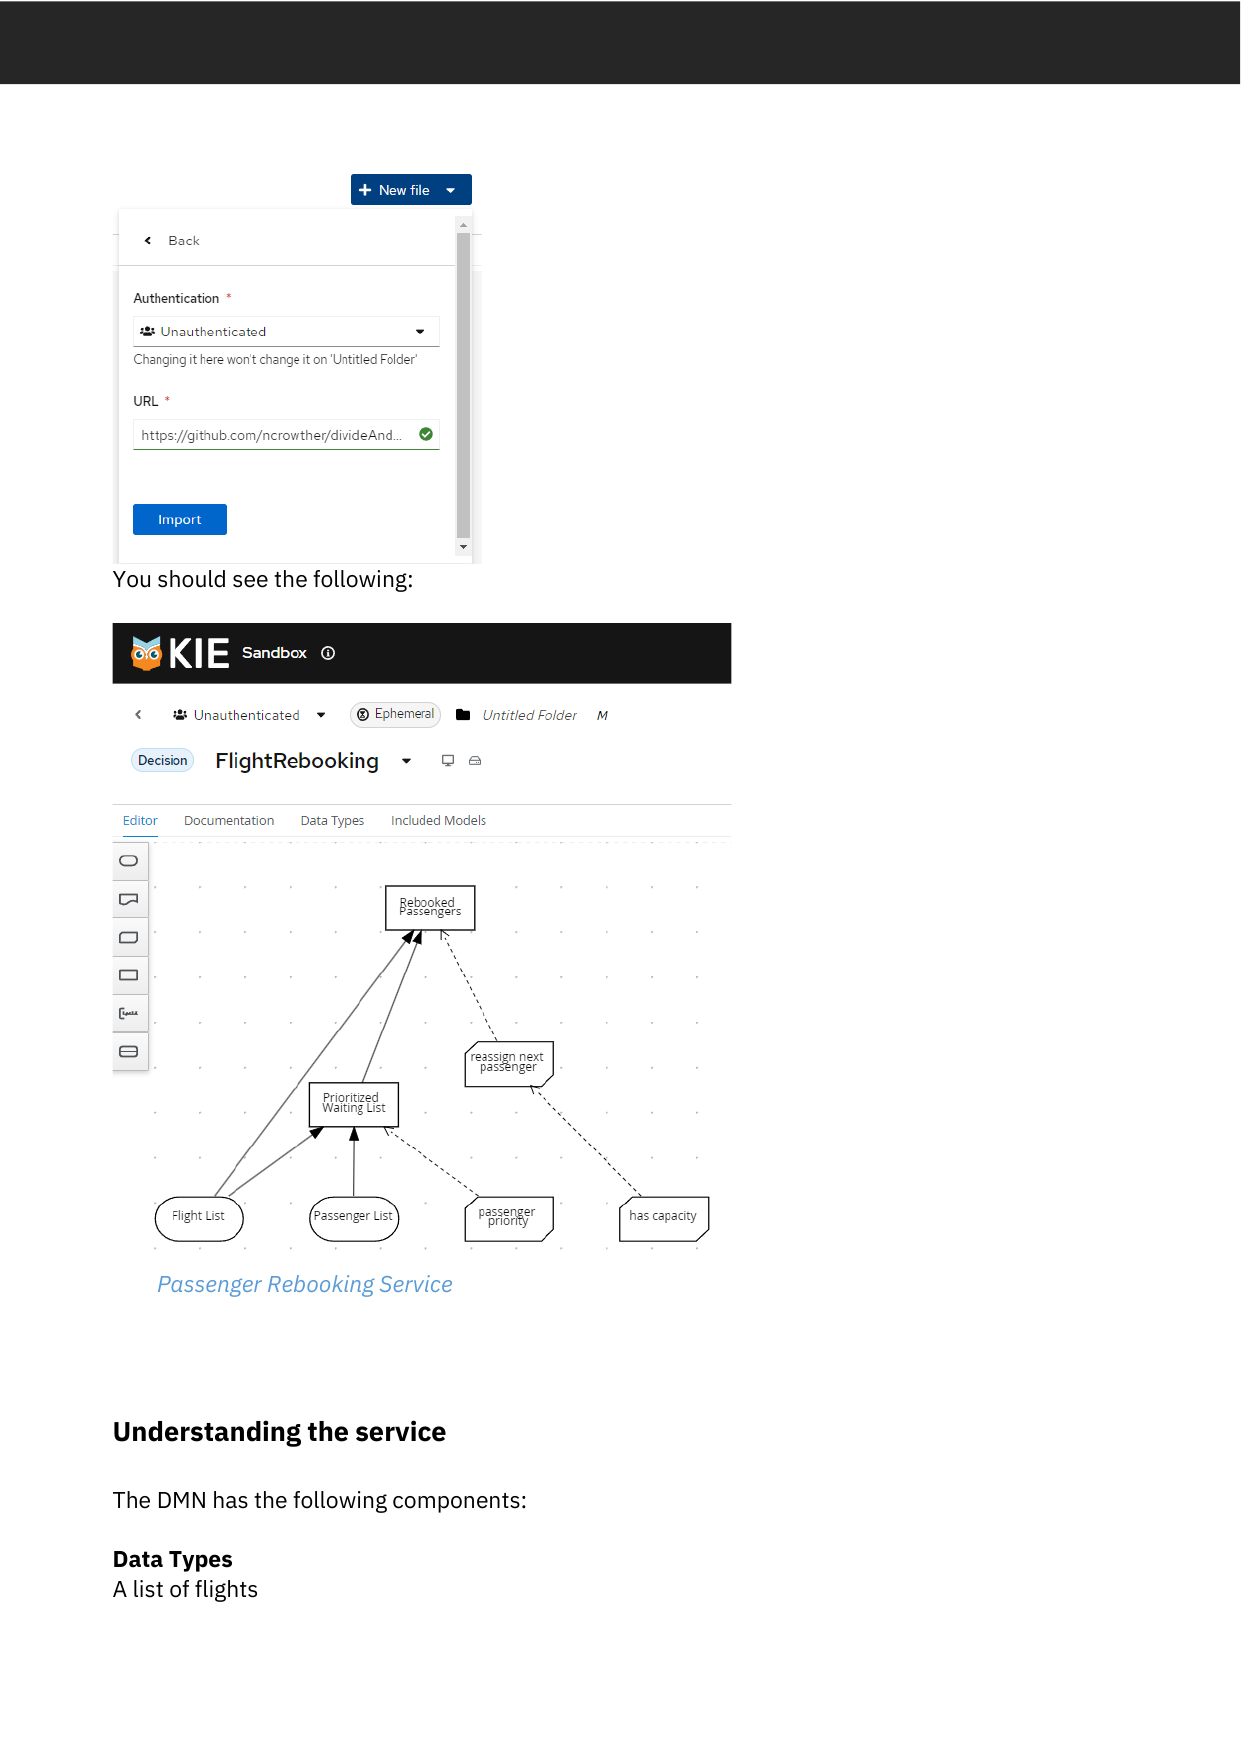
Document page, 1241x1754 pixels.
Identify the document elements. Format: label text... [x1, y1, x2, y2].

text Data Types [112, 1544, 1128, 1574]
text The DMN has the following components: [112, 1485, 1128, 1514]
picture [112, 623, 732, 1263]
text You should see the following: [112, 564, 1128, 594]
text Passenger Rebooking Service [157, 1269, 1128, 1299]
subtitle Understanding the service [112, 1413, 1128, 1449]
text A list of flights [112, 1574, 1128, 1604]
picture [112, 150, 482, 564]
